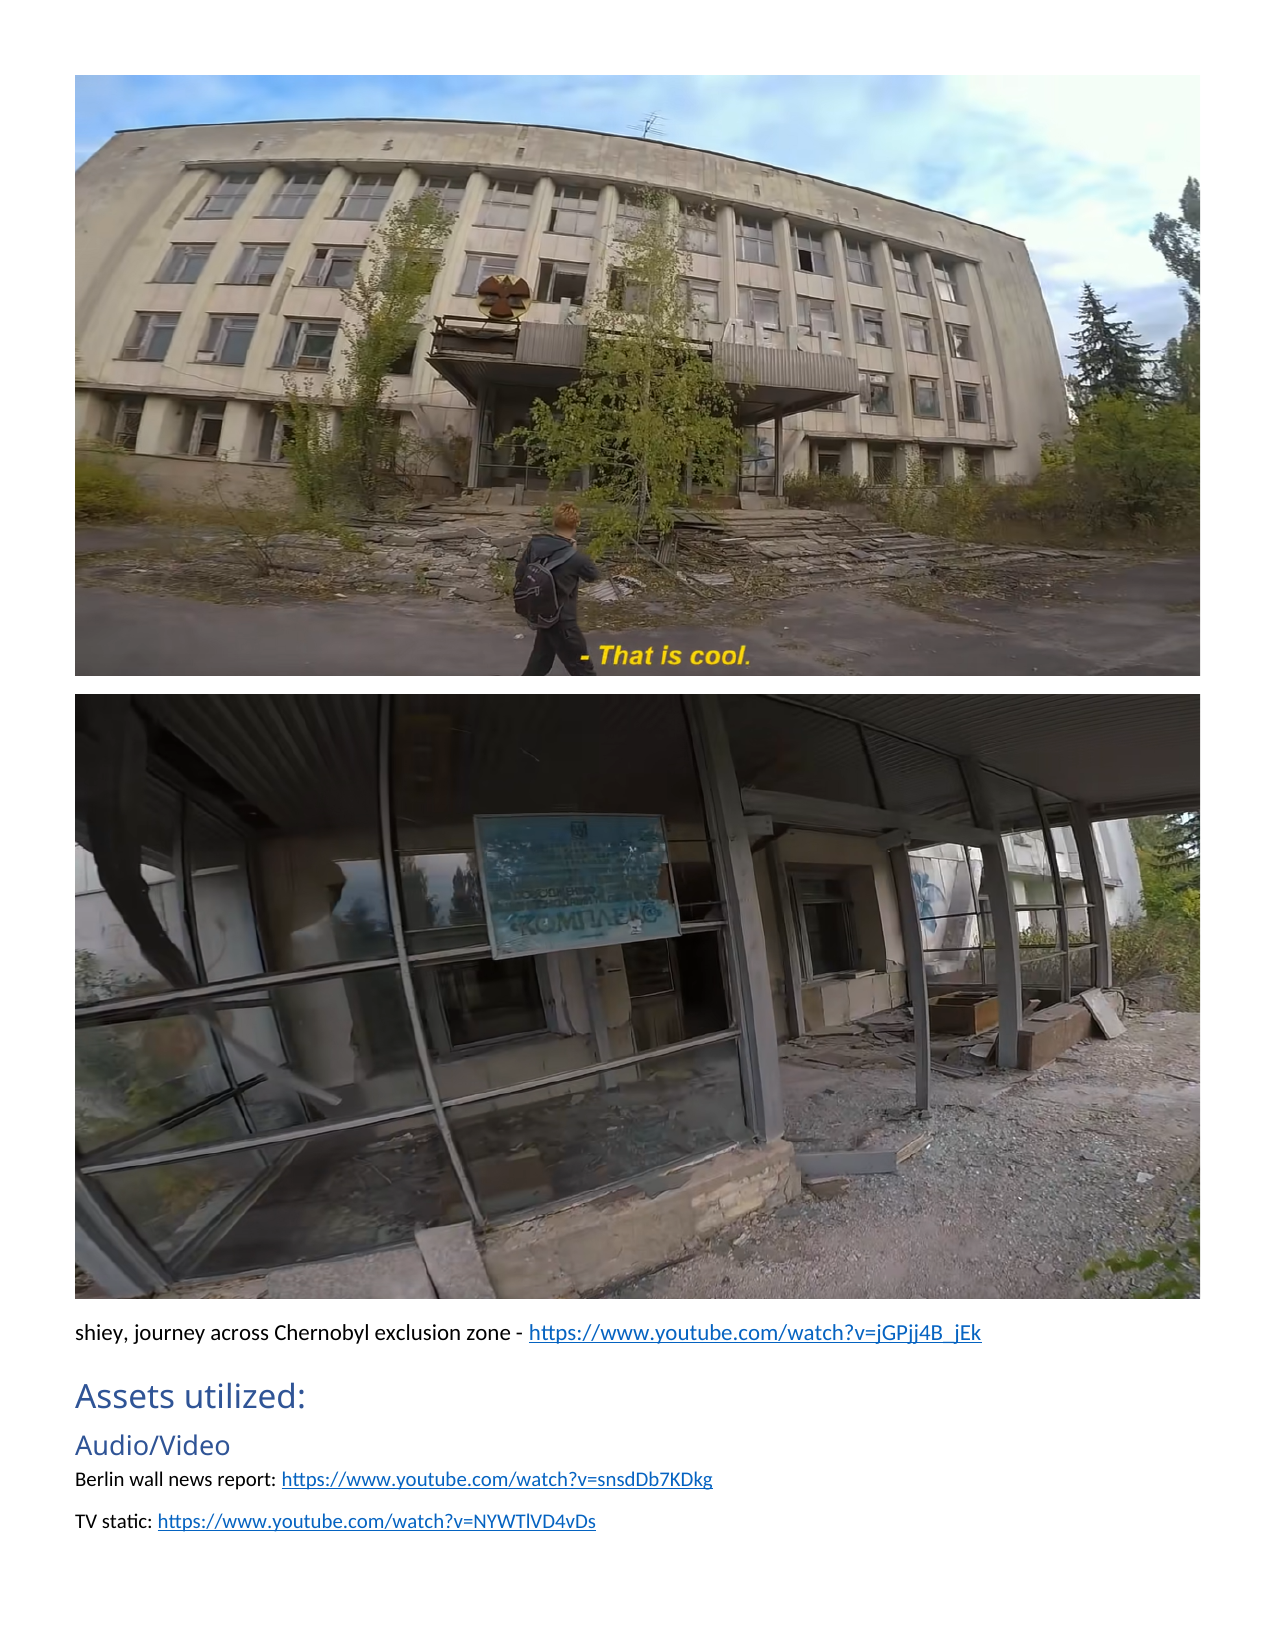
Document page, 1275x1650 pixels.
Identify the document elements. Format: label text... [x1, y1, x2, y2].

subtitle Assets utilized: [75, 1373, 1200, 1418]
text Berlin wall news report: https://www.youtube.com/watch?v=snsdDb7KDkg [75, 1466, 1200, 1491]
text shiey, journey across Chernobyl exclusion zone - https://www.youtube.com/watch?v=jGPjj4B_jEk [75, 1318, 1200, 1346]
subtitle Audio/Video [75, 1426, 1200, 1463]
picture [75, 75, 1200, 676]
picture [75, 694, 1200, 1299]
text TV static: https://www.youtube.com/watch?v=NYWTlVD4vDs [75, 1508, 1200, 1533]
